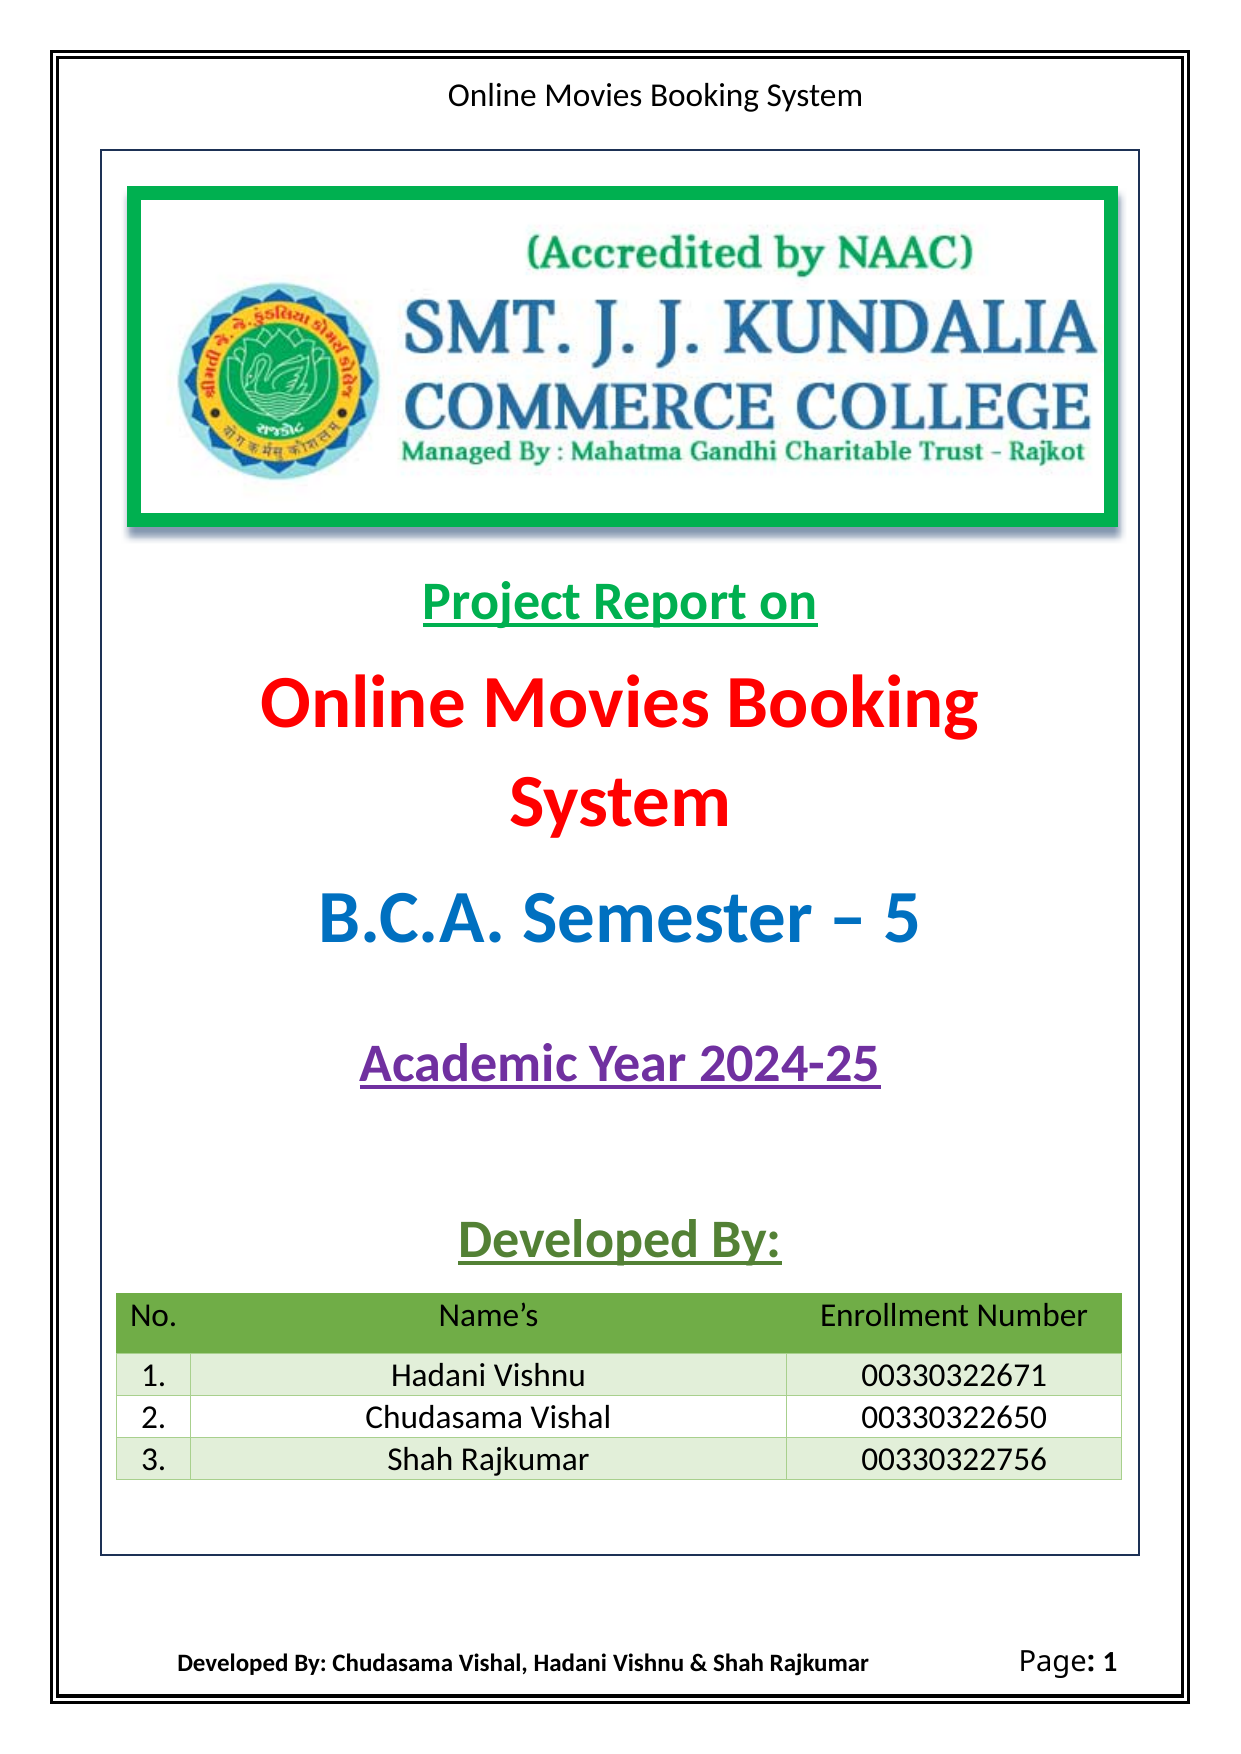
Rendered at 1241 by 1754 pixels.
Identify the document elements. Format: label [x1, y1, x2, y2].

picture [141, 200, 1104, 513]
